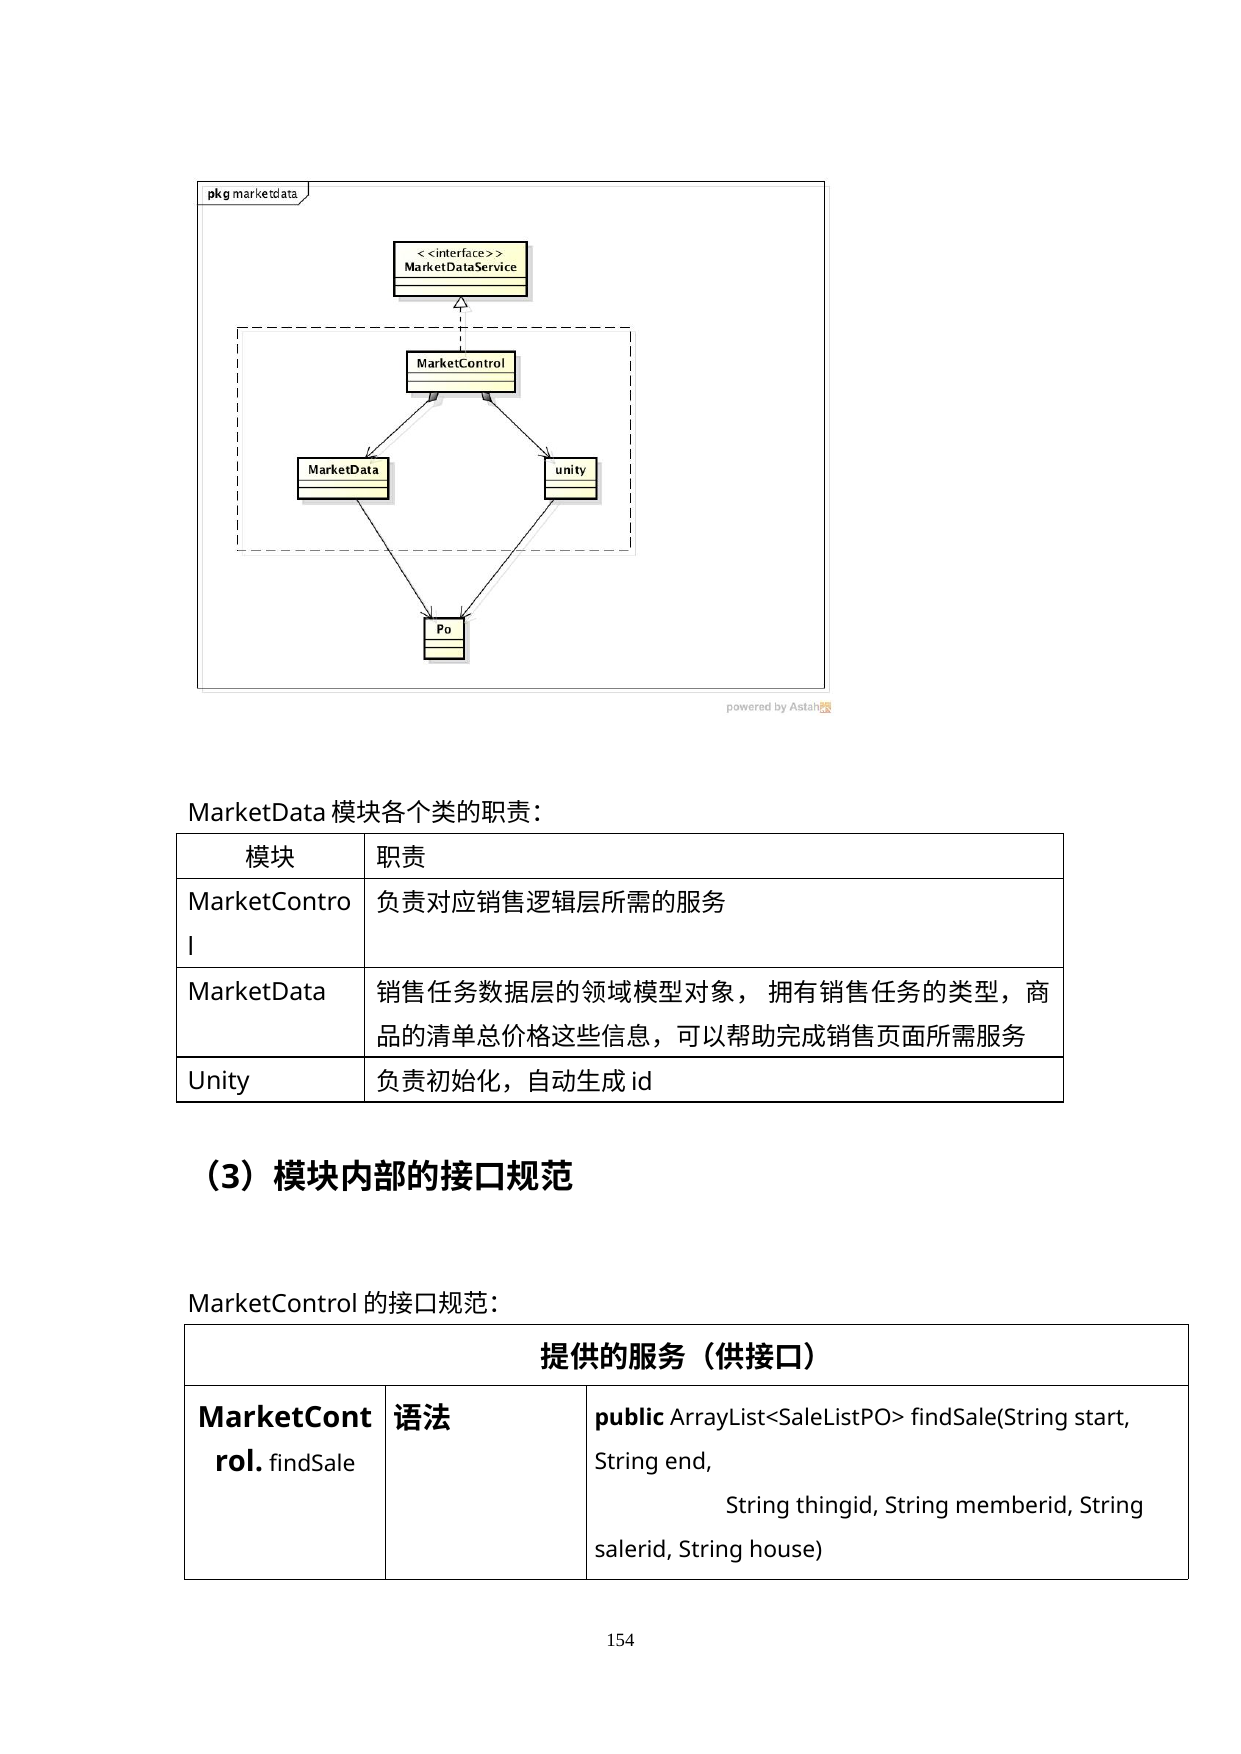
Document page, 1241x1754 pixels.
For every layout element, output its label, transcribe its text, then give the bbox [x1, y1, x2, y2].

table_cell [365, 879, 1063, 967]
subtitle （3）模块内部的接口规范 [187, 1129, 1053, 1218]
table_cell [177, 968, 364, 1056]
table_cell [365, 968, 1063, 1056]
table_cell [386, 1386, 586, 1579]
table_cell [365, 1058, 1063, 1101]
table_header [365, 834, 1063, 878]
picture [187, 171, 834, 716]
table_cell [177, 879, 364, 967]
text MarketControl的接口规范： [187, 1280, 1053, 1324]
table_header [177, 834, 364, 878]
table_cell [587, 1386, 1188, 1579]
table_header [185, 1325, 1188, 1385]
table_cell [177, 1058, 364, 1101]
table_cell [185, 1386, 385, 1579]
text MarketData模块各个类的职责： [187, 789, 1053, 833]
